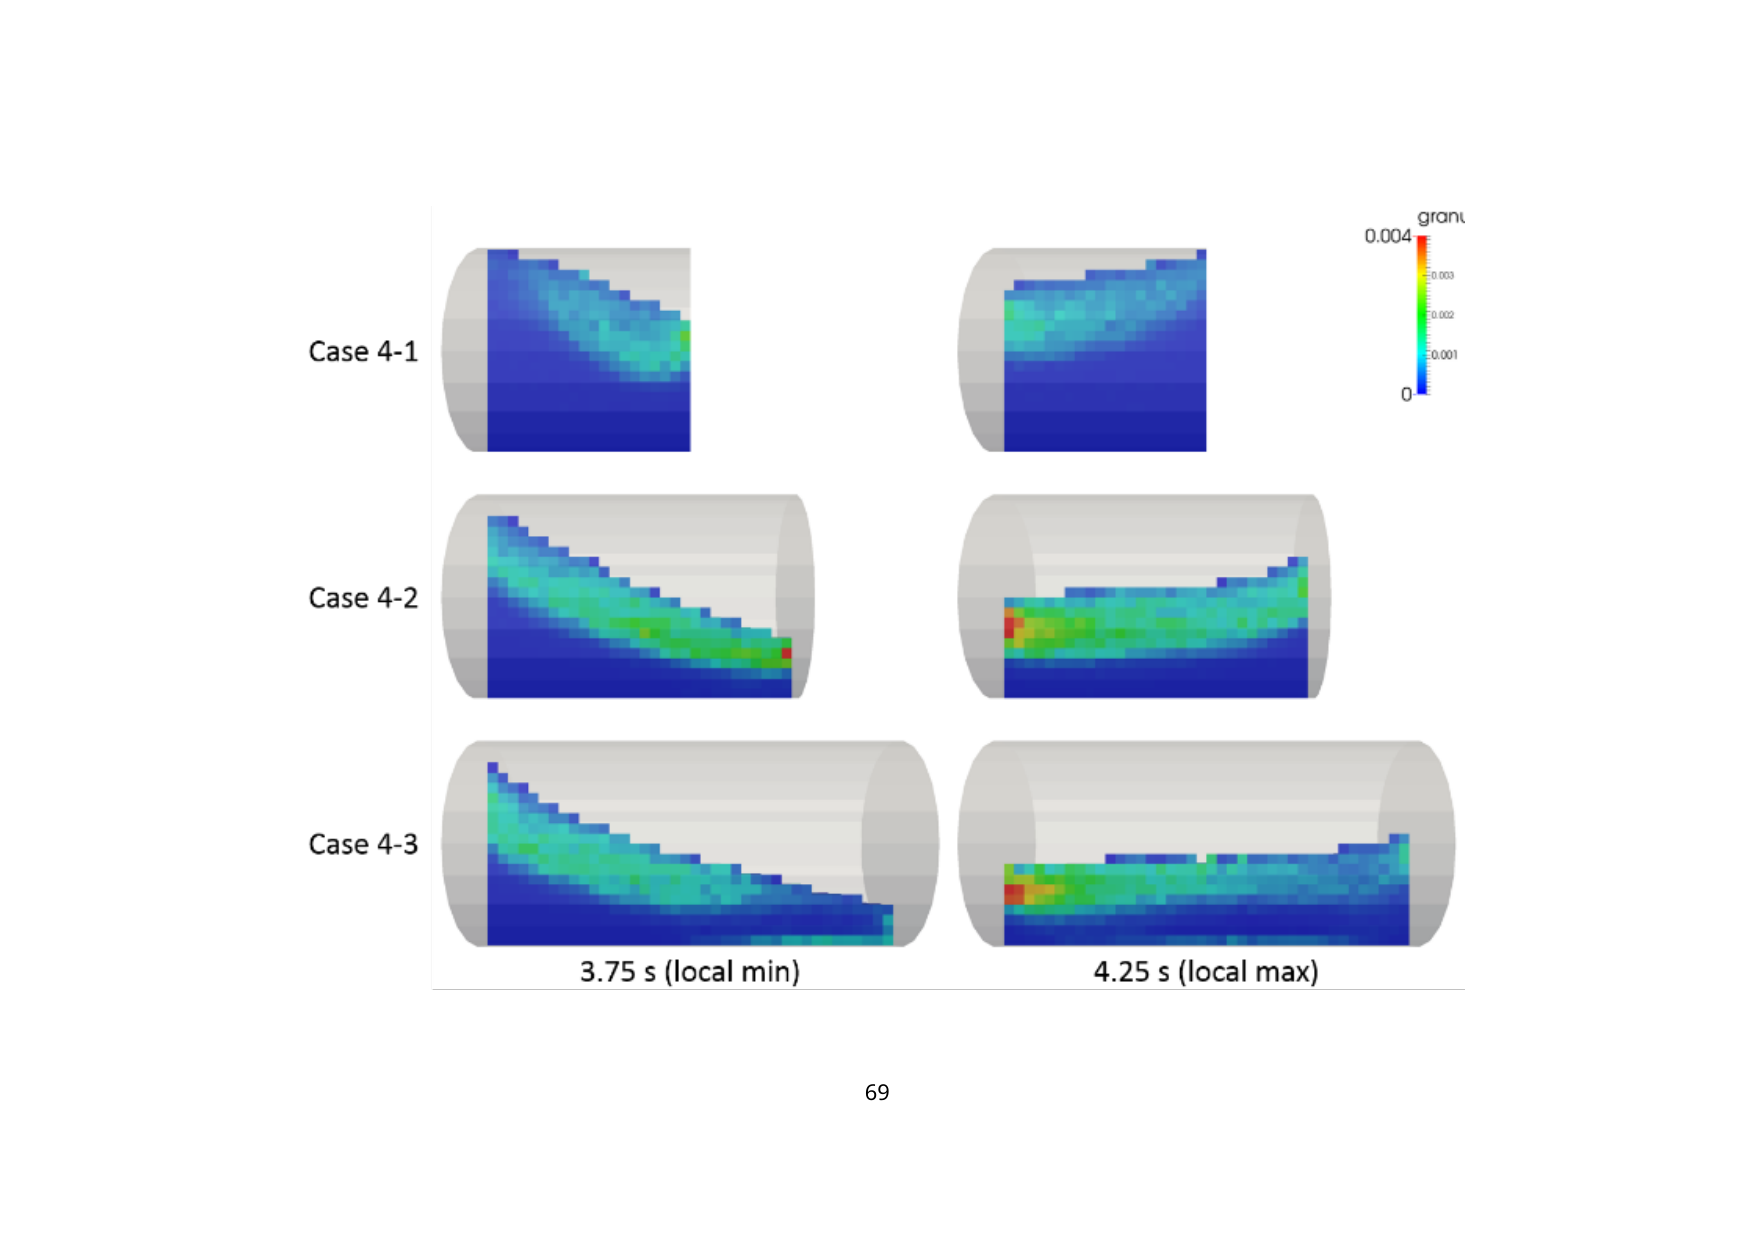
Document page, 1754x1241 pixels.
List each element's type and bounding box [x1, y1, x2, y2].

picture [289, 206, 1465, 1010]
